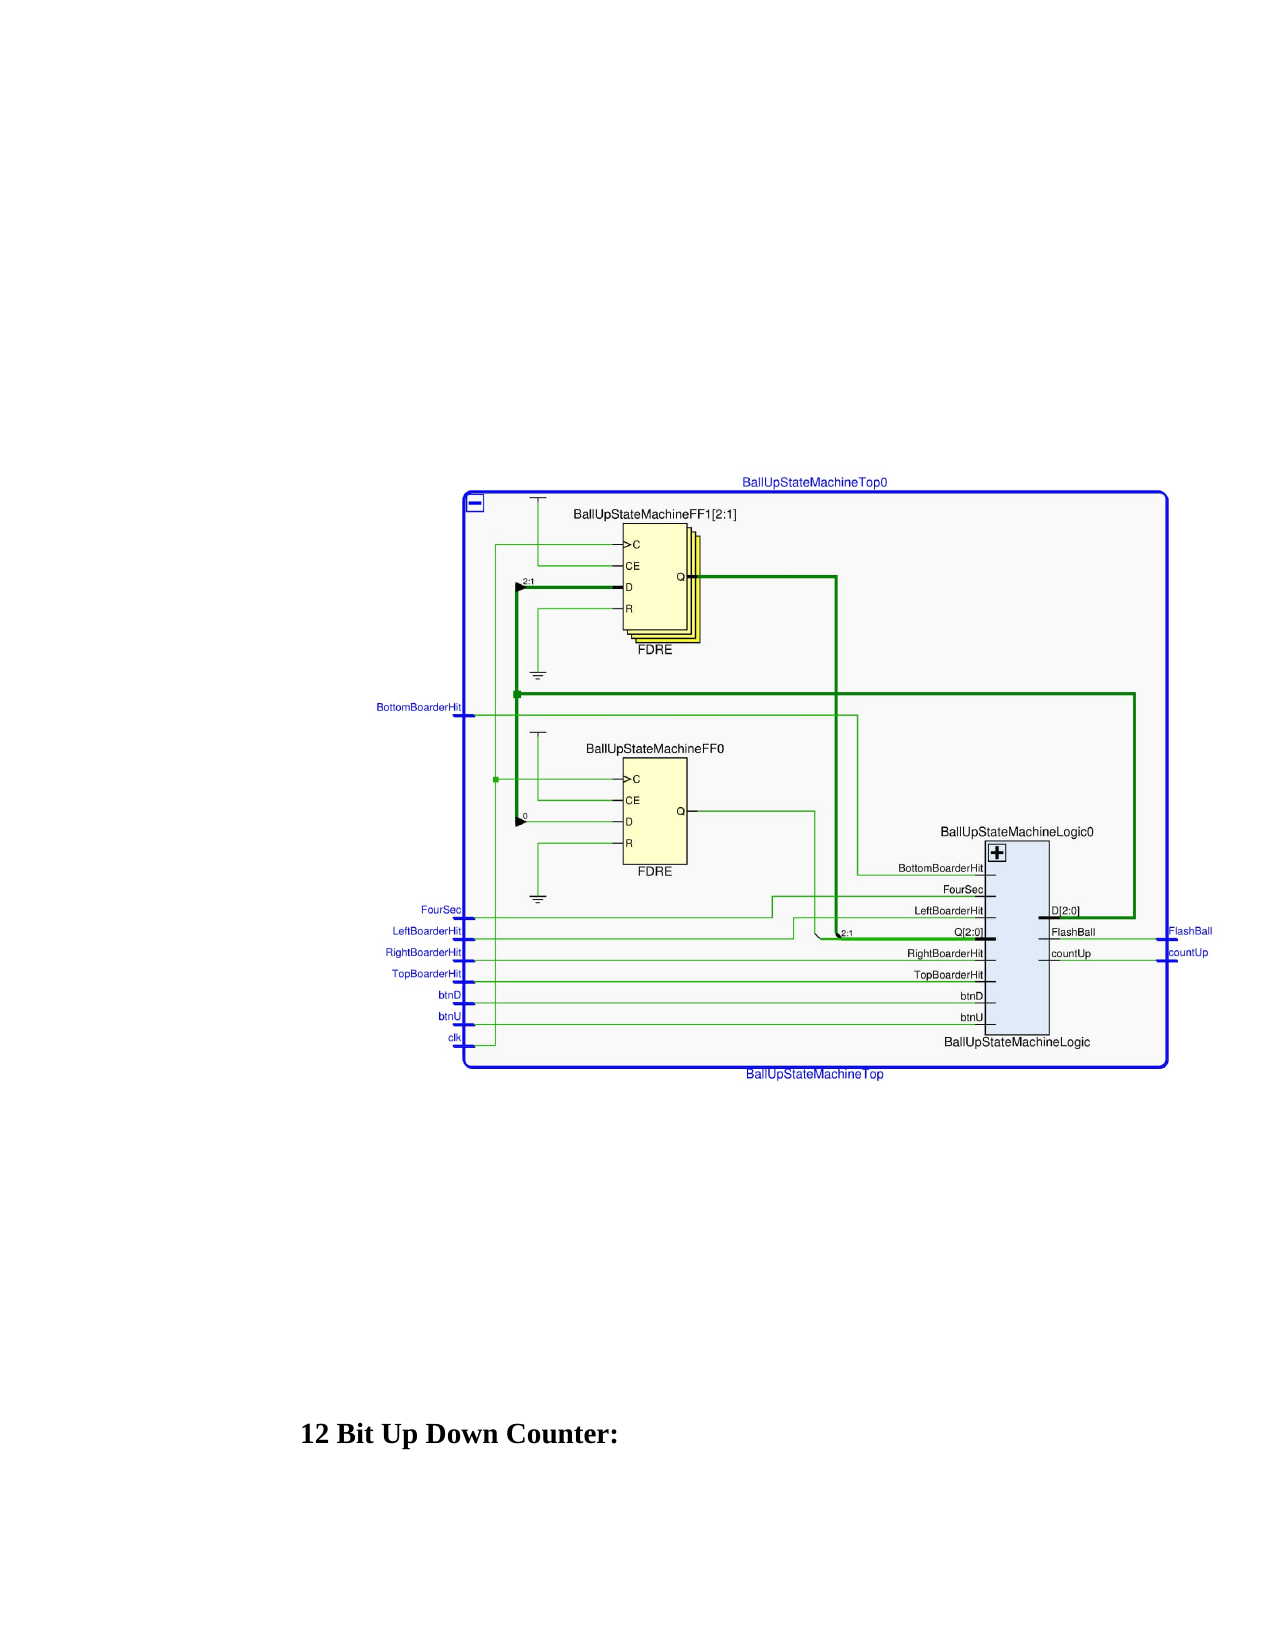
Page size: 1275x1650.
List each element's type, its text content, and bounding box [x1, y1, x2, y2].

text 12 Bit Up Down Counter: [225, 1416, 1125, 1450]
picture [300, 150, 1275, 1413]
